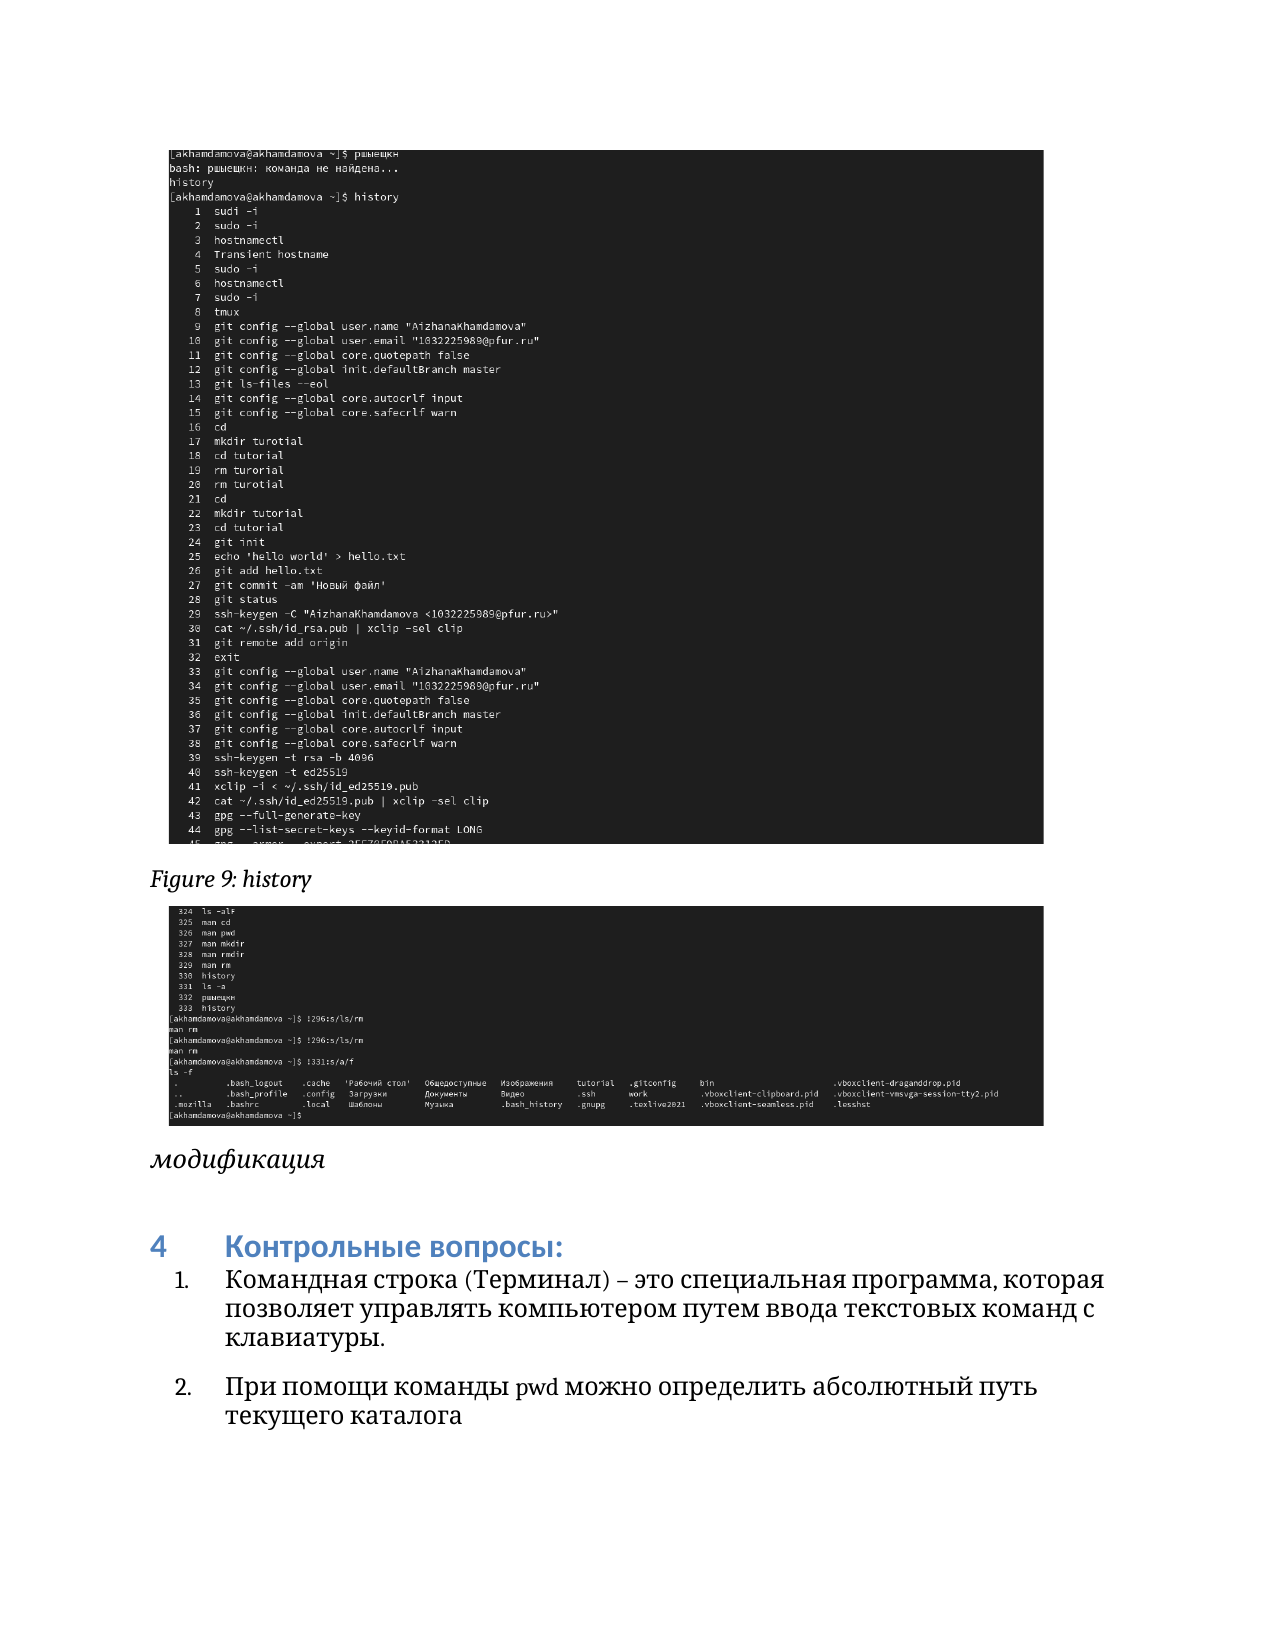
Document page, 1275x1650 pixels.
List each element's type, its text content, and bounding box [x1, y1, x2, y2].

picture [168, 150, 1044, 844]
text модификация [150, 1146, 1125, 1175]
subtitle 4 Контрольные вопросы: [150, 1225, 1125, 1266]
list При помощи команды pwd можно определить абсолютный путь текущего каталога [175, 1373, 1125, 1431]
list Командная строка (Терминал) – это специальная программа, которая позволяет управлять компьютером путем ввода текстовых команд с клавиатуры. [175, 1266, 1125, 1352]
text Figure 9: history [150, 865, 1125, 893]
picture [168, 906, 1044, 1126]
